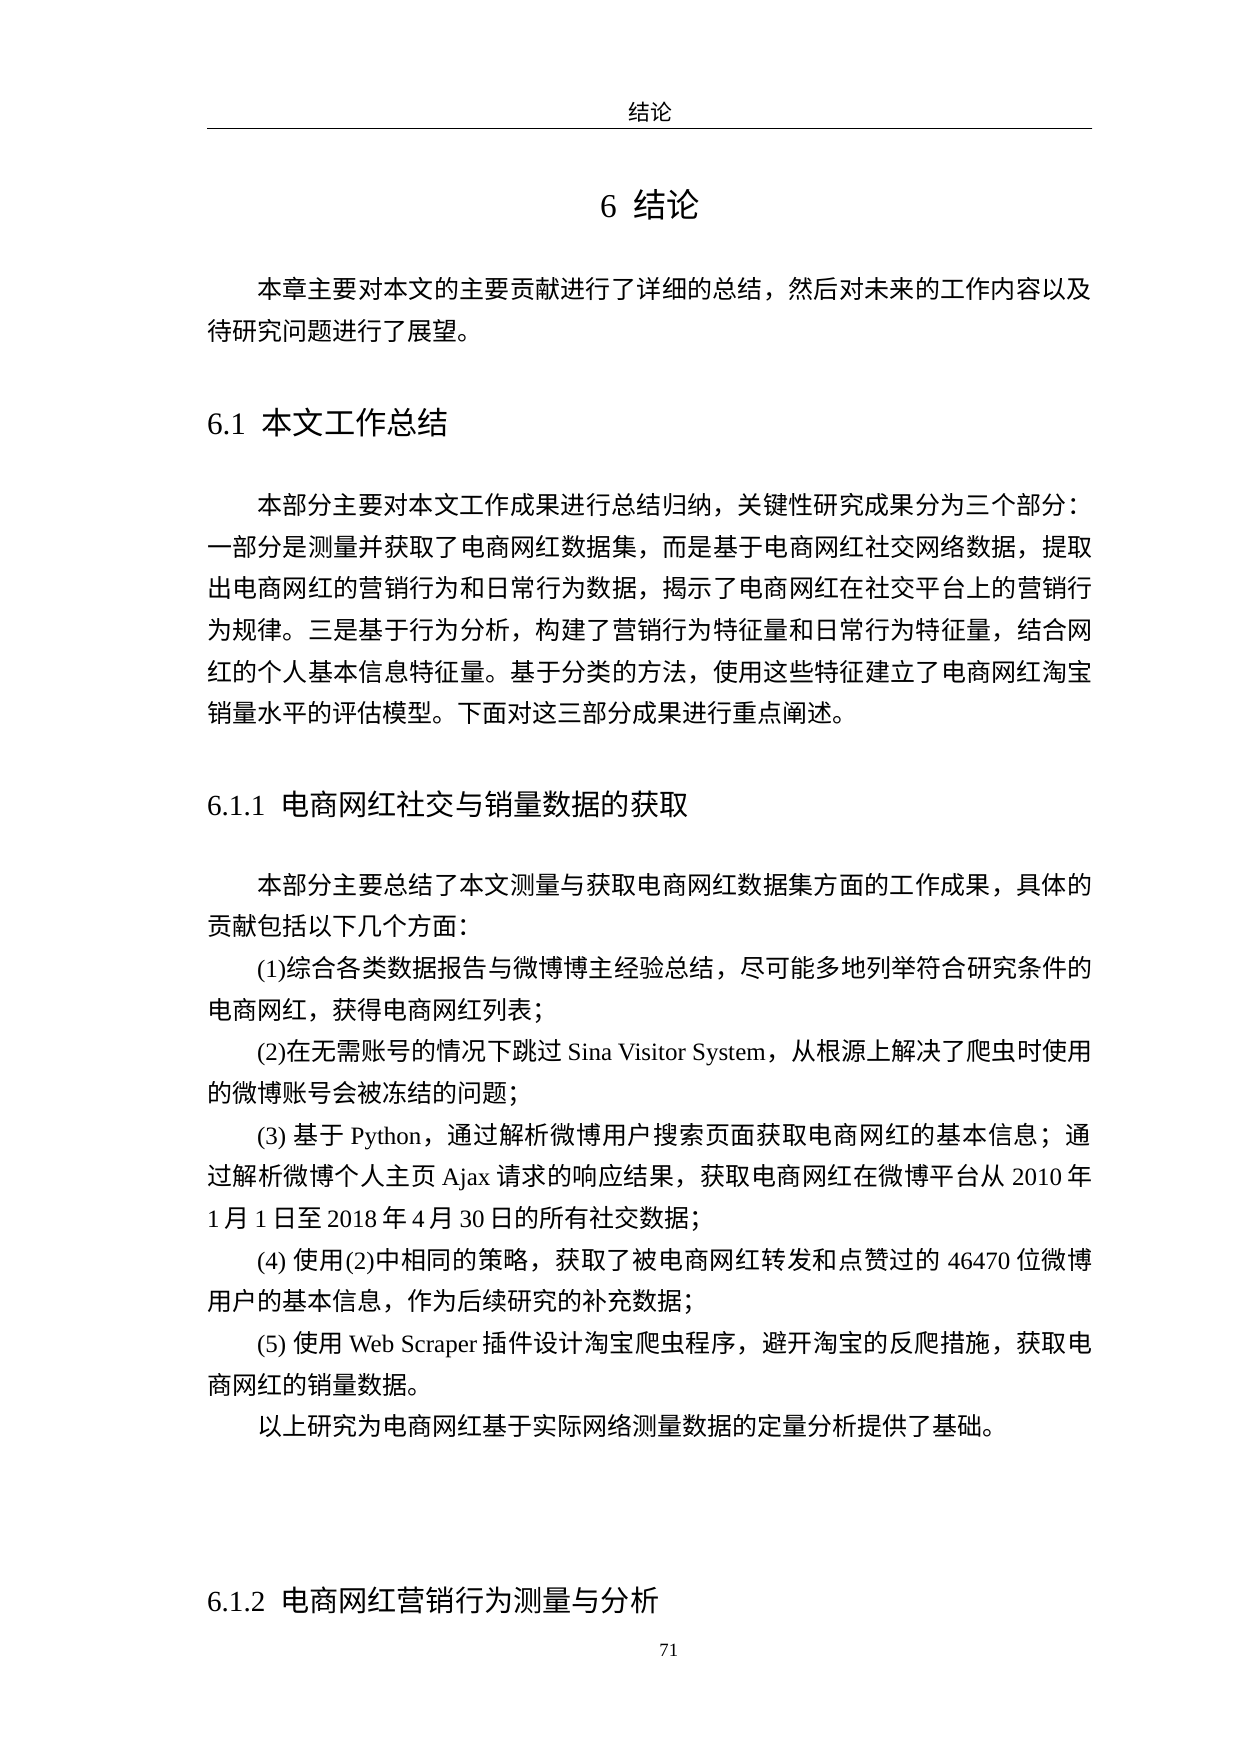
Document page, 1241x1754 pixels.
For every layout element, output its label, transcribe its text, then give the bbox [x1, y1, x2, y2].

text 本部分主要对本文工作成果进行总结归纳，关键性研究成果分为三个部分：一部分是测量并获取了电商网红数据集，而是基于电商网红社交网络数据，提取出电商网红的营销行为和日常行为数据，揭示了电商网红在社交平台上的营销行为规律。三是基于行为分析，构建了营销行为特征量和日常行为特征量，结合网红的个人基本信息特征量。基于分类的方法，使用这些特征建立了电商网红淘宝销量水平的评估模型。下面对这三部分成果进行重点阐述。 [207, 481, 1092, 731]
text (2)在无需账号的情况下跳过Sina Visitor System，从根源上解决了爬虫时使用的微博账号会被冻结的问题； [207, 1027, 1092, 1111]
text (5) 使用Web Scraper插件设计淘宝爬虫程序，避开淘宝的反爬措施，获取电商网红的销量数据。 [207, 1319, 1092, 1402]
text (3) 基于Python，通过解析微博用户搜索页面获取电商网红的基本信息；通过解析微博个人主页Ajax请求的响应结果，获取电商网红在微博平台从2010年1月1日至2018年4月30日的所有社交数据； [207, 1111, 1092, 1236]
text 6.1.1 电商网红社交与销量数据的获取 [207, 781, 1092, 823]
text 以上研究为电商网红基于实际网络测量数据的定量分析提供了基础。 [207, 1402, 1092, 1444]
text 本部分主要总结了本文测量与获取电商网红数据集方面的工作成果，具体的贡献包括以下几个方面： [207, 861, 1092, 944]
text 6.1.2 电商网红营销行为测量与分析 [207, 1577, 1092, 1620]
text 6 结论 [207, 179, 1092, 227]
text 6.1 本文工作总结 [207, 398, 1092, 443]
text (1)综合各类数据报告与微博博主经验总结，尽可能多地列举符合研究条件的电商网红，获得电商网红列表； [207, 944, 1092, 1027]
text 本章主要对本文的主要贡献进行了详细的总结，然后对未来的工作内容以及待研究问题进行了展望。 [207, 265, 1092, 348]
text (4) 使用(2)中相同的策略，获取了被电商网红转发和点赞过的46470位微博用户的基本信息，作为后续研究的补充数据； [207, 1236, 1092, 1319]
